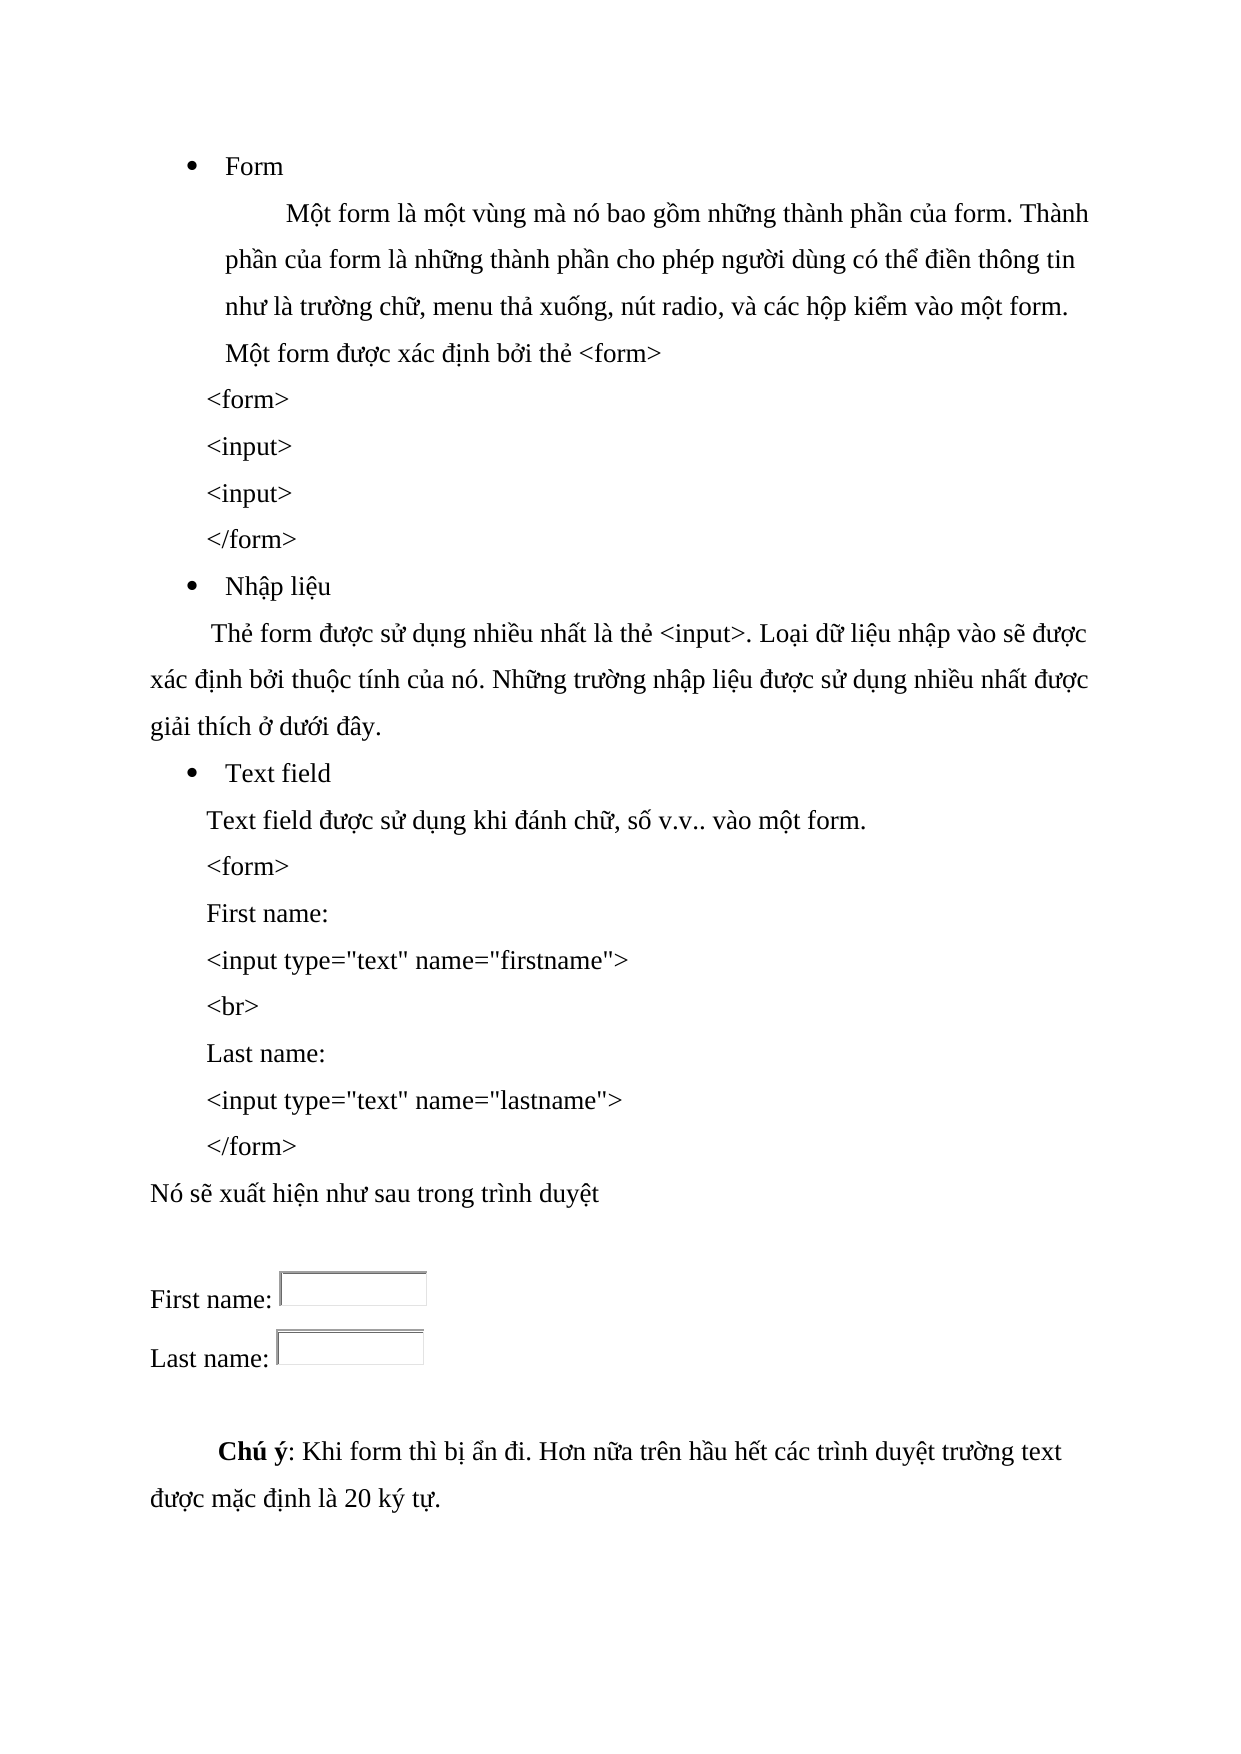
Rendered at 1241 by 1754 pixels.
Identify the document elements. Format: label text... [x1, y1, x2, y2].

text <form> First name: <input type="text" name="firstname"> <br> Last name: <input type="text" name="lastname"> </form> [206, 851, 1090, 1162]
text <form> <input> <input> </form> [206, 383, 1090, 554]
text Thẻ form được sử dụng nhiều nhất là thẻ <input>. Loại dữ liệu nhập vào sẽ được xác định bởi thuộc tính của nó. Những trường nhập liệu được sử dụng nhiều nhất được giải thích ở dưới đây. [150, 617, 1090, 741]
text Nó sẽ xuất hiện như sau trong trình duyệt First name: Last name: Chú ý: Khi form thì bị ẩn đi. Hơn nữa trên hầu hết các trình duyệt trường text được mặc định là 20 ký tự. [150, 1177, 1090, 1513]
text Text field được sử dụng khi đánh chữ, số v.v.. vào một form. [150, 804, 1090, 835]
list Nhập liệu [187, 570, 1090, 601]
list Text field [187, 757, 1090, 788]
list Form Một form là một vùng mà nó bao gồm những thành phần của form. Thành phần của form là những thành phần cho phép người dùng có thể điền thông tin như là trường chữ, menu thả xuống, nút radio, và các hộp kiểm vào một form. Một form được xác định bởi thẻ <form> [187, 150, 1090, 368]
